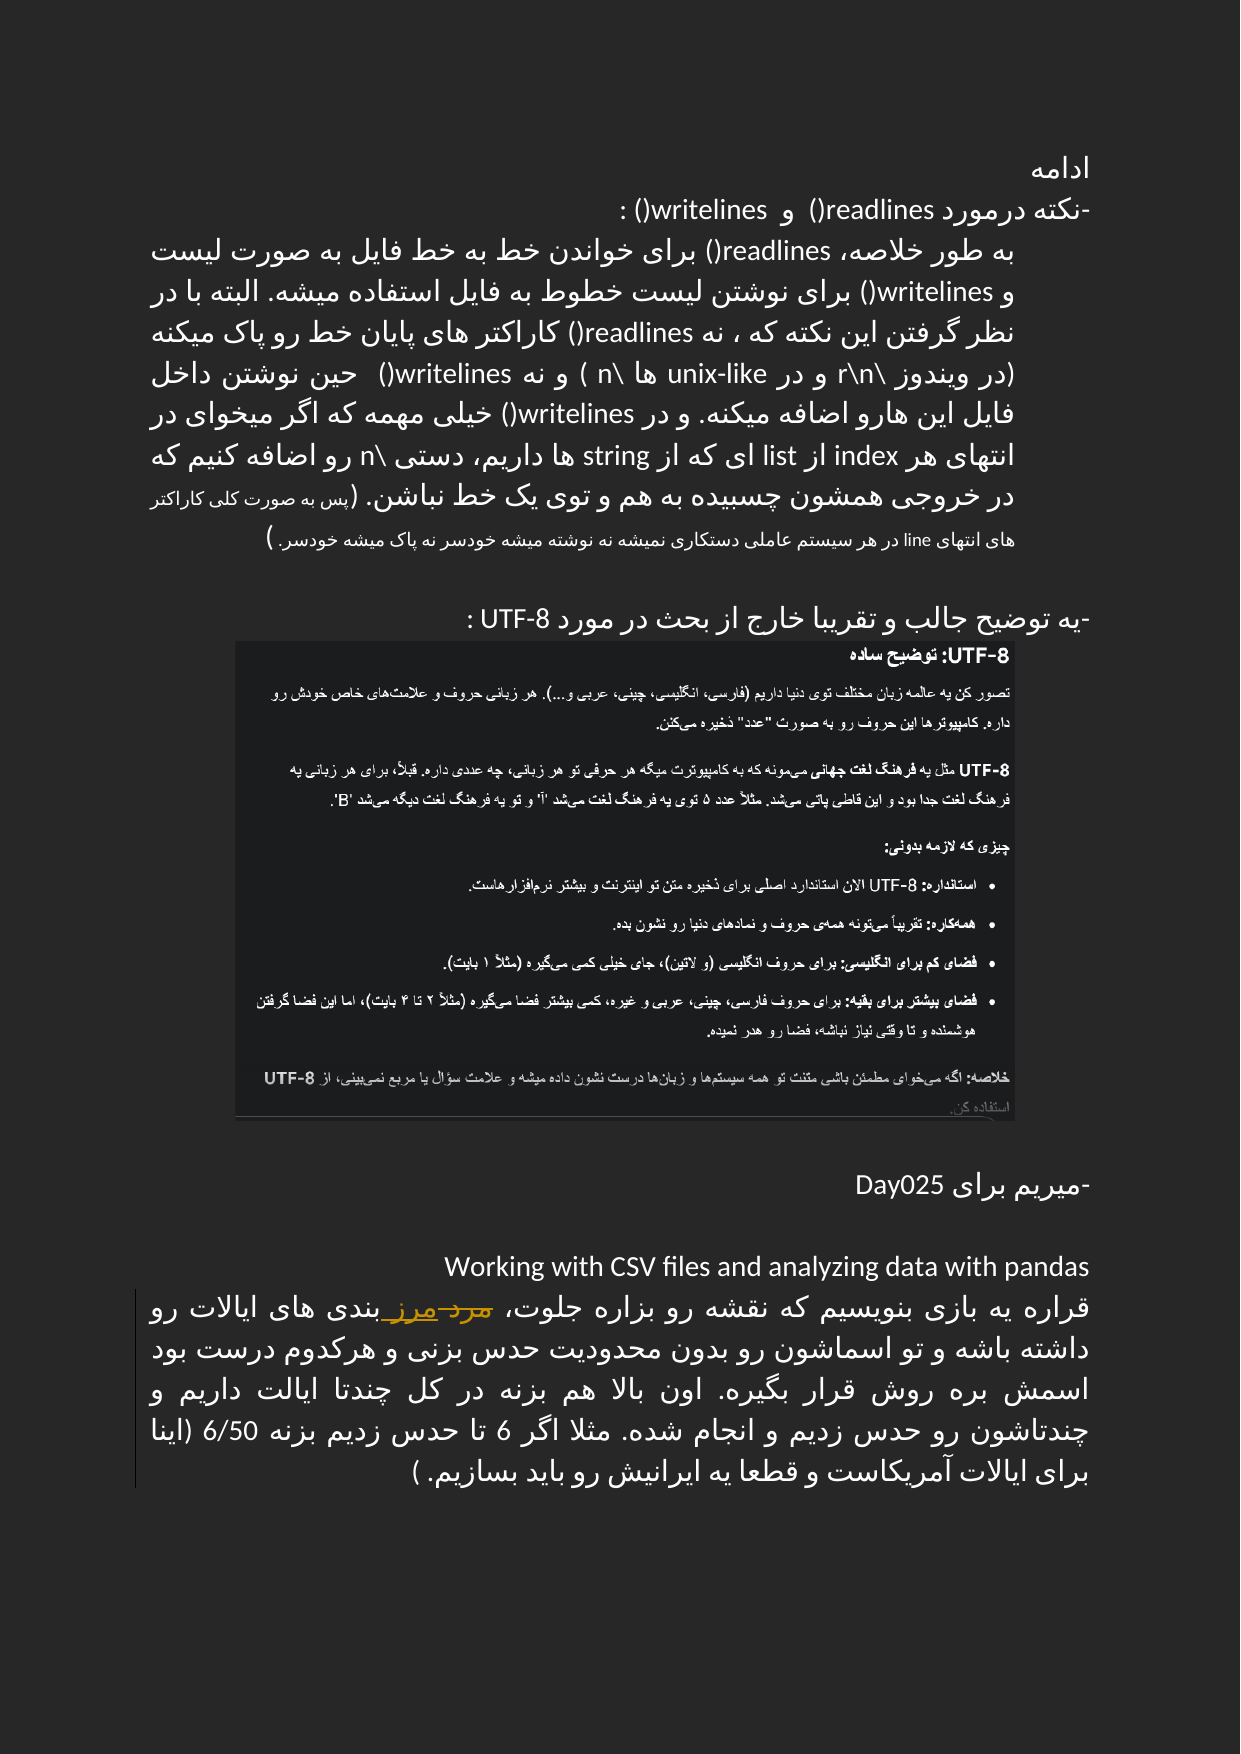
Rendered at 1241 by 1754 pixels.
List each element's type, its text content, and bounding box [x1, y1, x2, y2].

text قراره یه بازی بنویسیم که نقشه رو بزاره جلوت، بندی های ایالات رو داشته باشه و تو اسماشون رو بدون محدودیت حدس بزنی و هرکدوم درست بود اسمش بره روش قرار بگیره. اون بالا هم بزنه در کل چندتا ایالت داریم و چندتاشون رو حدس زدیم و انجام شده. مثلا اگر 6 تا حدس زدیم بزنه 6/50 (اینا برای ایالات آمریکاست و قطعا یه ایرانیش رو باید بسازیم. ) [150, 1289, 1090, 1488]
picture [235, 641, 1015, 1121]
text -میریم برای Day025 [150, 1166, 1090, 1202]
text -یه توضیح جالب و تقریبا خارج از بحث در مورد UTF-8 : [150, 600, 1090, 636]
text به طور خلاصه، readlines() برای خواندن خط به خط فایل به صورت لیست و writelines() برای نوشتن لیست خطوط به فایل استفاده میشه. البته با در نظر گرفتن این نکته که ، نه readlines() کاراکتر های پایان خط رو پاک میکنه (در ویندوز \r\n و در unix-like ها \n ) و نه writelines() حین نوشتن داخل فایل این هارو اضافه میکنه. و در writelines() خیلی مهمه که اگر میخوای در انتهای هر index از list ای که از string ها داریم، دستی \n رو اضافه کنیم که در خروجی همشون چسبیده به هم و توی یک خط نباشن. (پس به صورت کلی کاراکتر های انتهای line در هر سیستم عاملی دستکاری نمیشه نه نوشته میشه خودسر نه پاک میشه خودسر. ) [150, 232, 1015, 554]
text Working with CSV files and analyzing data with pandas [150, 1248, 1090, 1284]
text ادامه [150, 150, 1090, 186]
text -نکته درمورد readlines() و writelines() : [150, 191, 1090, 227]
